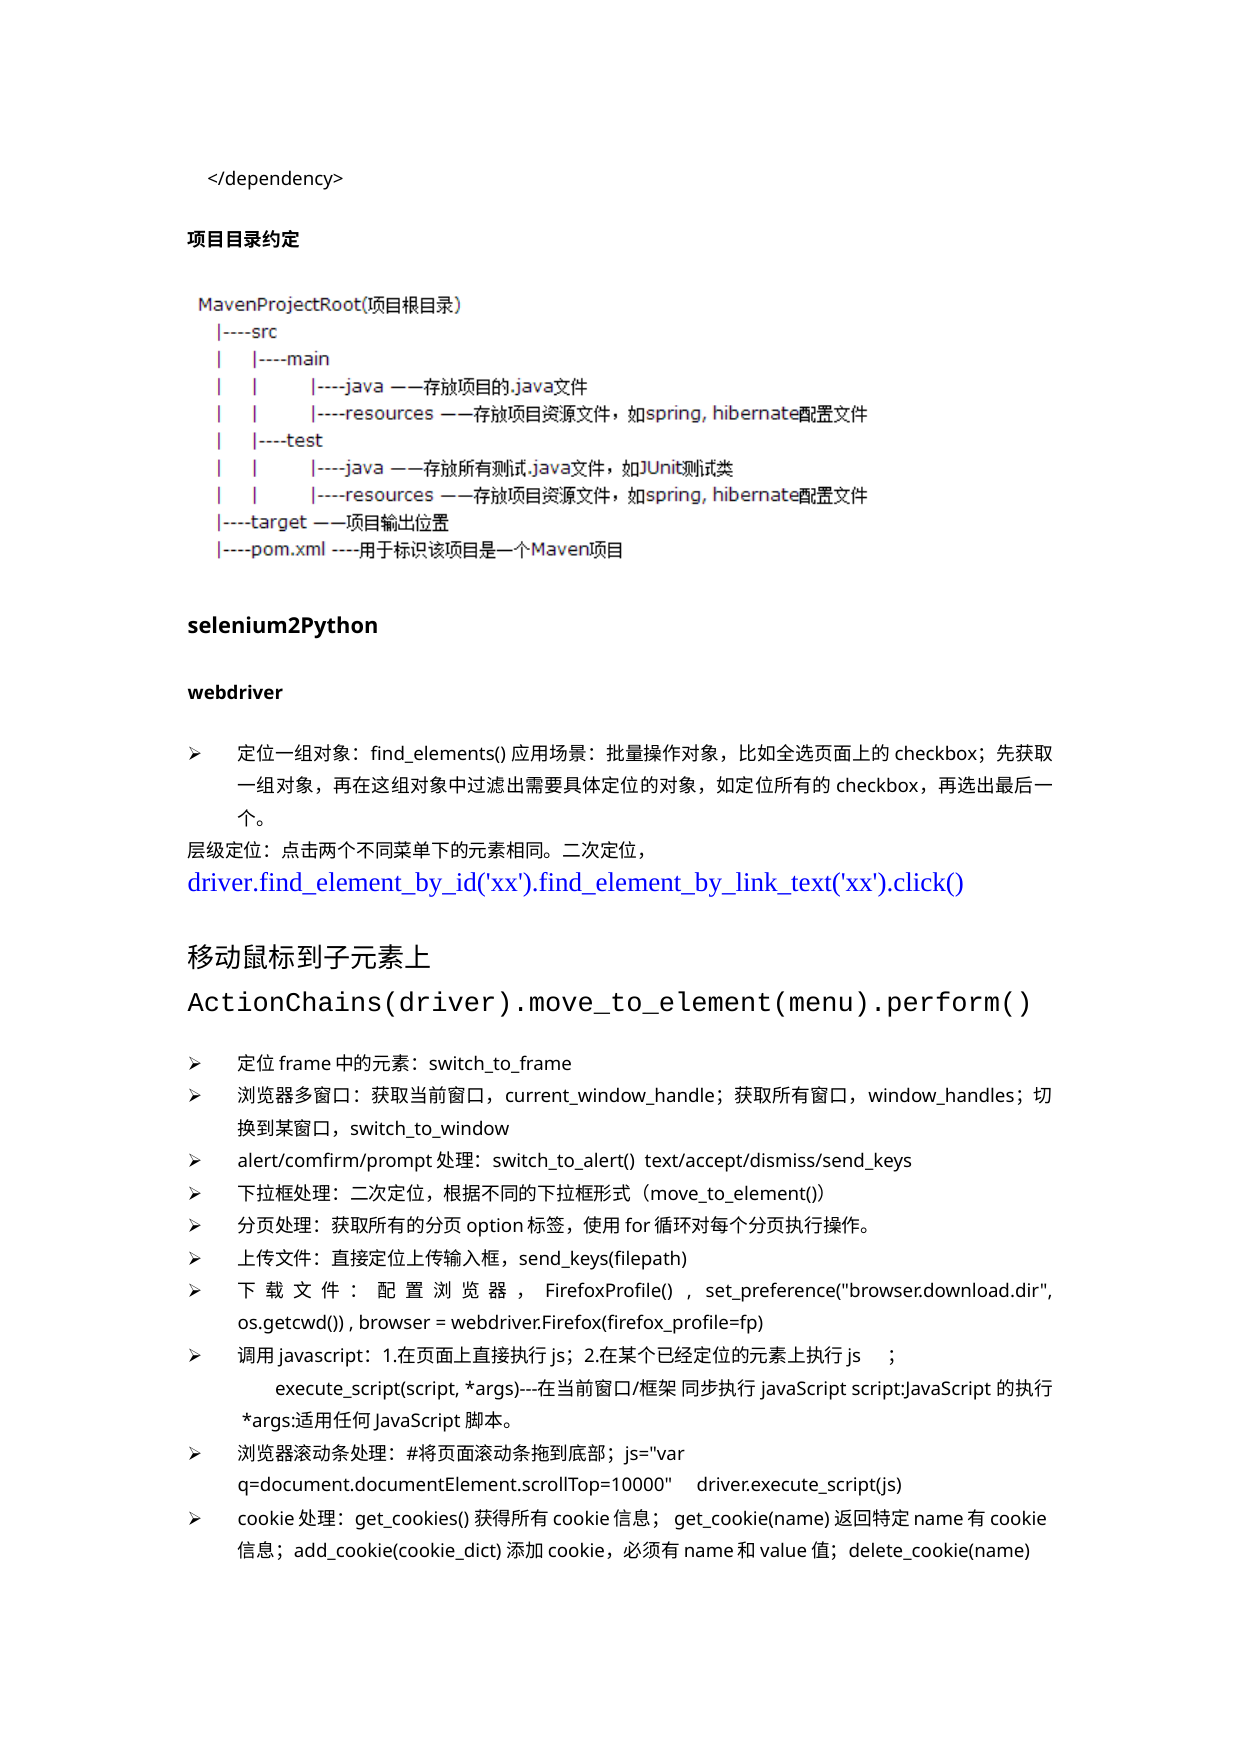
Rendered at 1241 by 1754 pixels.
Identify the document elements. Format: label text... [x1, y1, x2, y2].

list 分页处理：获取所有的分页option标签，使用for循环对每个分页执行操作。 [187, 1208, 1053, 1241]
text </dependency> [187, 162, 1053, 194]
text 层级定位：点击两个不同菜单下的元素相同。二次定位，driver.find_element_by_id('xx').find_element_by_link_text('xx').click() [187, 833, 1053, 898]
subtitle selenium2Python [187, 609, 1053, 642]
list 上传文件：直接定位上传输入框，send_keys(filepath) [187, 1241, 1053, 1273]
list 定位一组对象：find_elements() 应用场景：批量操作对象，比如全选页面上的checkbox；先获取一组对象，再在这组对象中过滤出需要具体定位的对象，如定位所有的checkbox，再选出最后一个。 [187, 736, 1053, 833]
subtitle webdriver [187, 676, 1053, 708]
list 下拉框处理：二次定位，根据不同的下拉框形式（move_to_element()） [187, 1176, 1053, 1208]
list 调用javascript：1.在页面上直接执行js；2.在某个已经定位的元素上执行js ； execute_script(script, *args)---在当前窗口/框架 同步执行 javaScript script:JavaScript 的执行。 *args:适用任何 JavaScript 脚本。 [187, 1338, 1053, 1436]
list alert/comfirm/prompt处理：switch_to_alert() text/accept/dismiss/send_keys [187, 1143, 1053, 1176]
list 浏览器多窗口：获取当前窗口，current_window_handle；获取所有窗口，window_handles；切换到某窗口，switch_to_window [187, 1078, 1053, 1143]
subtitle 项目目录约定 [187, 222, 1053, 254]
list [187, 1501, 1053, 1566]
picture [187, 281, 890, 570]
text 移动鼠标到子元素上ActionChains(driver).move_to_element(menu).perform() [187, 923, 1053, 1021]
list 下载文件：配置浏览器，FirefoxProfile() , set_preference("browser.download.dir", os.getcwd()) , browser = webdriver.Firefox(firefox_profile=fp) [187, 1273, 1053, 1338]
list 浏览器滚动条处理：#将页面滚动条拖到底部；js="var q=document.documentElement.scrollTop=10000" driver.execute_script(js) [187, 1436, 1053, 1501]
list 定位frame中的元素：switch_to_frame [187, 1046, 1053, 1078]
